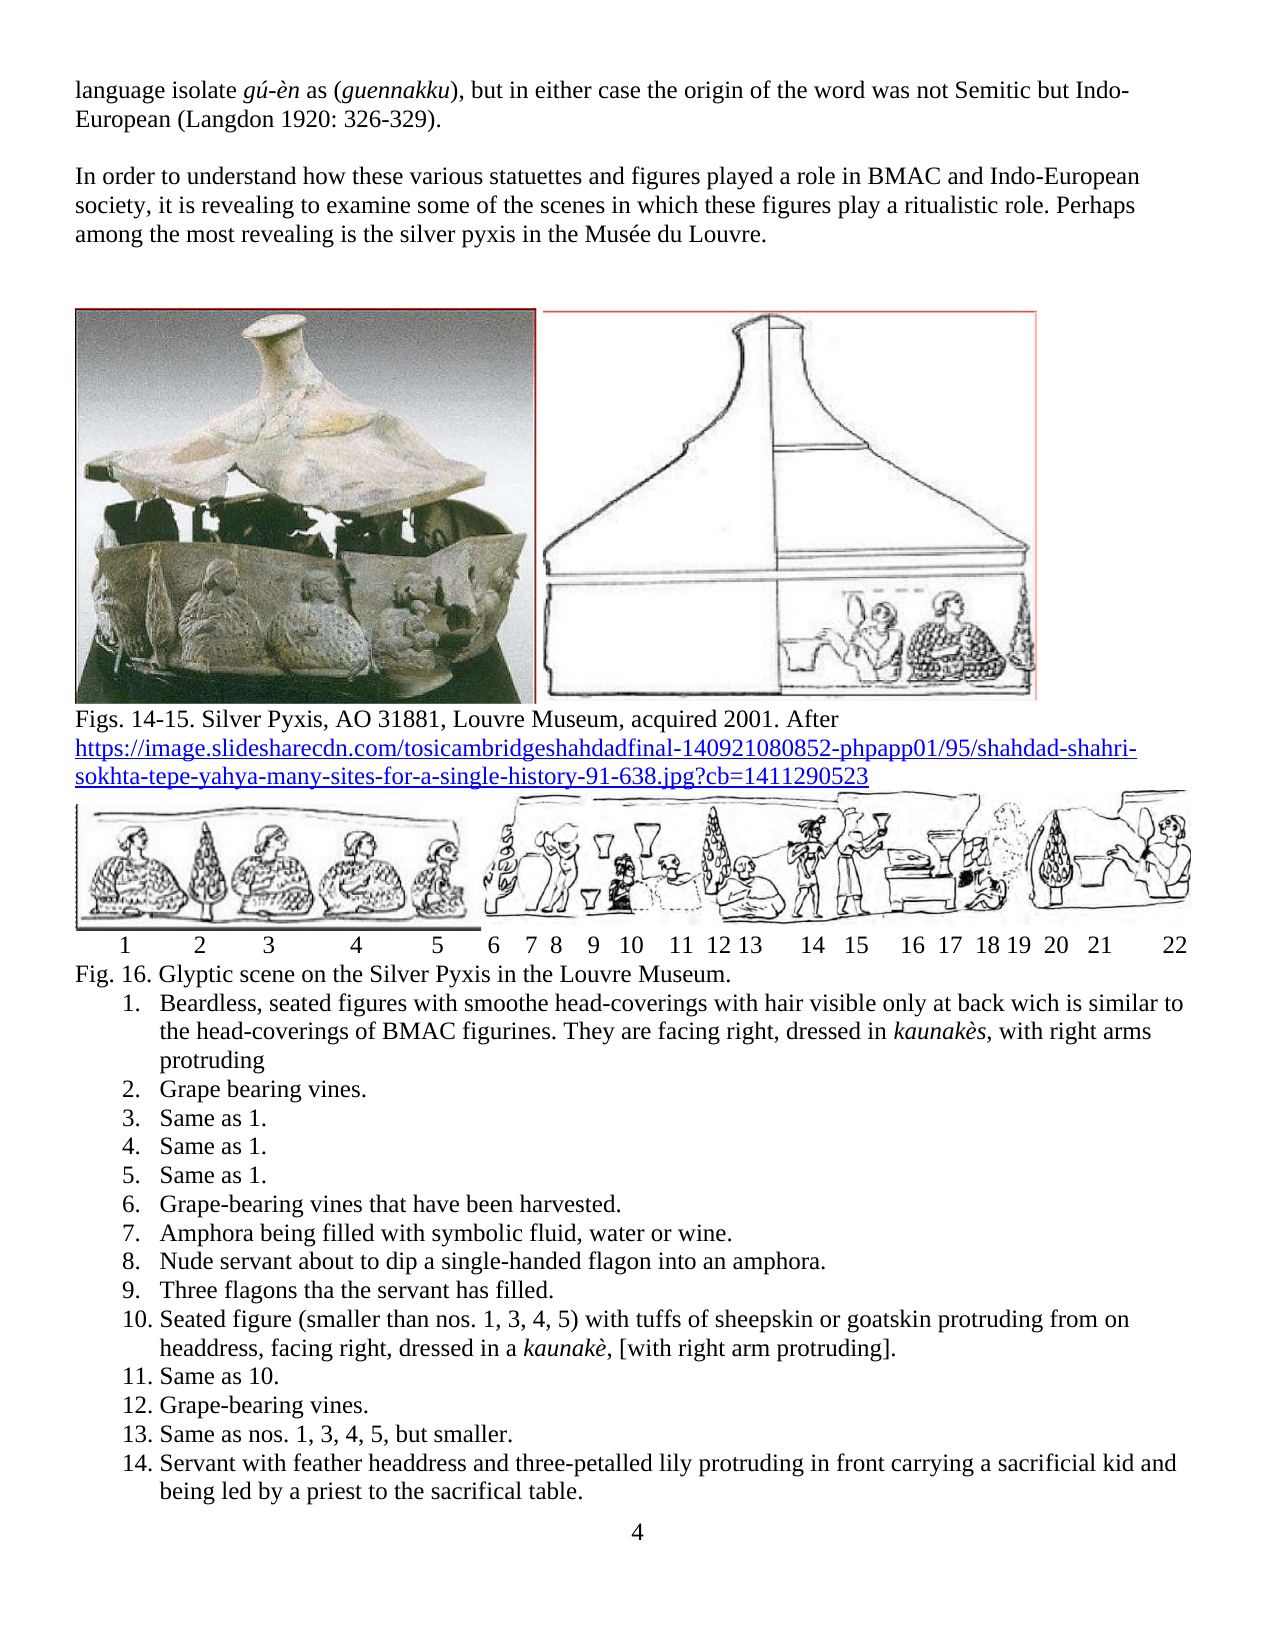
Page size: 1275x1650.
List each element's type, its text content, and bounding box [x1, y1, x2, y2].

list Beardless, seated figures with smoothe head-coverings with hair visible only at back wich is similar to the head-coverings of BMAC figurines. They are facing right, dressed in kaunakès, with right arms protruding [122, 988, 1200, 1074]
list Grape-bearing vines. [122, 1390, 1200, 1419]
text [75, 75, 1200, 132]
list Seated figure (smaller than nos. 1, 3, 4, 5) with tuffs of sheepskin or goatskin protruding from on headdress, facing right, dressed in a kaunakè, [with right arm protruding]. [122, 1304, 1200, 1361]
text In order to understand how these various statuettes and figures played a role in BMAC and Indo-European society, it is revealing to examine some of the scenes in which these figures play a ritualistic role. Perhaps among the most revealing is the silver pyxis in the Musée du Louvre. [75, 161, 1200, 247]
list Same as nos. 1, 3, 4, 5, but smaller. [122, 1419, 1200, 1448]
list Same as 1. [122, 1103, 1200, 1131]
list Same as 1. [122, 1160, 1200, 1189]
list Servant with feather headdress and three-petalled lily protruding in front carrying a sacrificial kid and being led by a priest to the sacrifical table. [122, 1448, 1200, 1505]
list Nude servant about to dip a single-handed flagon into an amphora. [122, 1246, 1200, 1275]
list Amphora being filled with symbolic fluid, water or wine. [122, 1218, 1200, 1246]
picture [481, 790, 1197, 931]
text 1 2 3 4 5 6 7 8 9 10 11 12 13 14 15 16 17 18 19 20 21 22 [75, 930, 1200, 959]
list Grape bearing vines. [122, 1074, 1200, 1103]
list Same as 10. [122, 1361, 1200, 1390]
list Same as 1. [122, 1131, 1200, 1160]
text Figs. 14-15. Silver Pyxis, AO 31881, Louvre Museum, acquired 2001. After https://image.slidesharecdn.com/tosicambridgeshahdadfinal-140921080852-phpapp01/95/shahdad-shahri-sokhta-tepe-yahya-many-sites-for-a-single-history-91-638.jpg?cb=1411290523 [75, 704, 1200, 790]
text Fig. 16. Glyptic scene on the Silver Pyxis in the Louvre Museum. [75, 959, 1200, 988]
list Grape-bearing vines that have been harvested. [122, 1189, 1200, 1218]
list Three flagons tha the servant has filled. [122, 1275, 1200, 1304]
